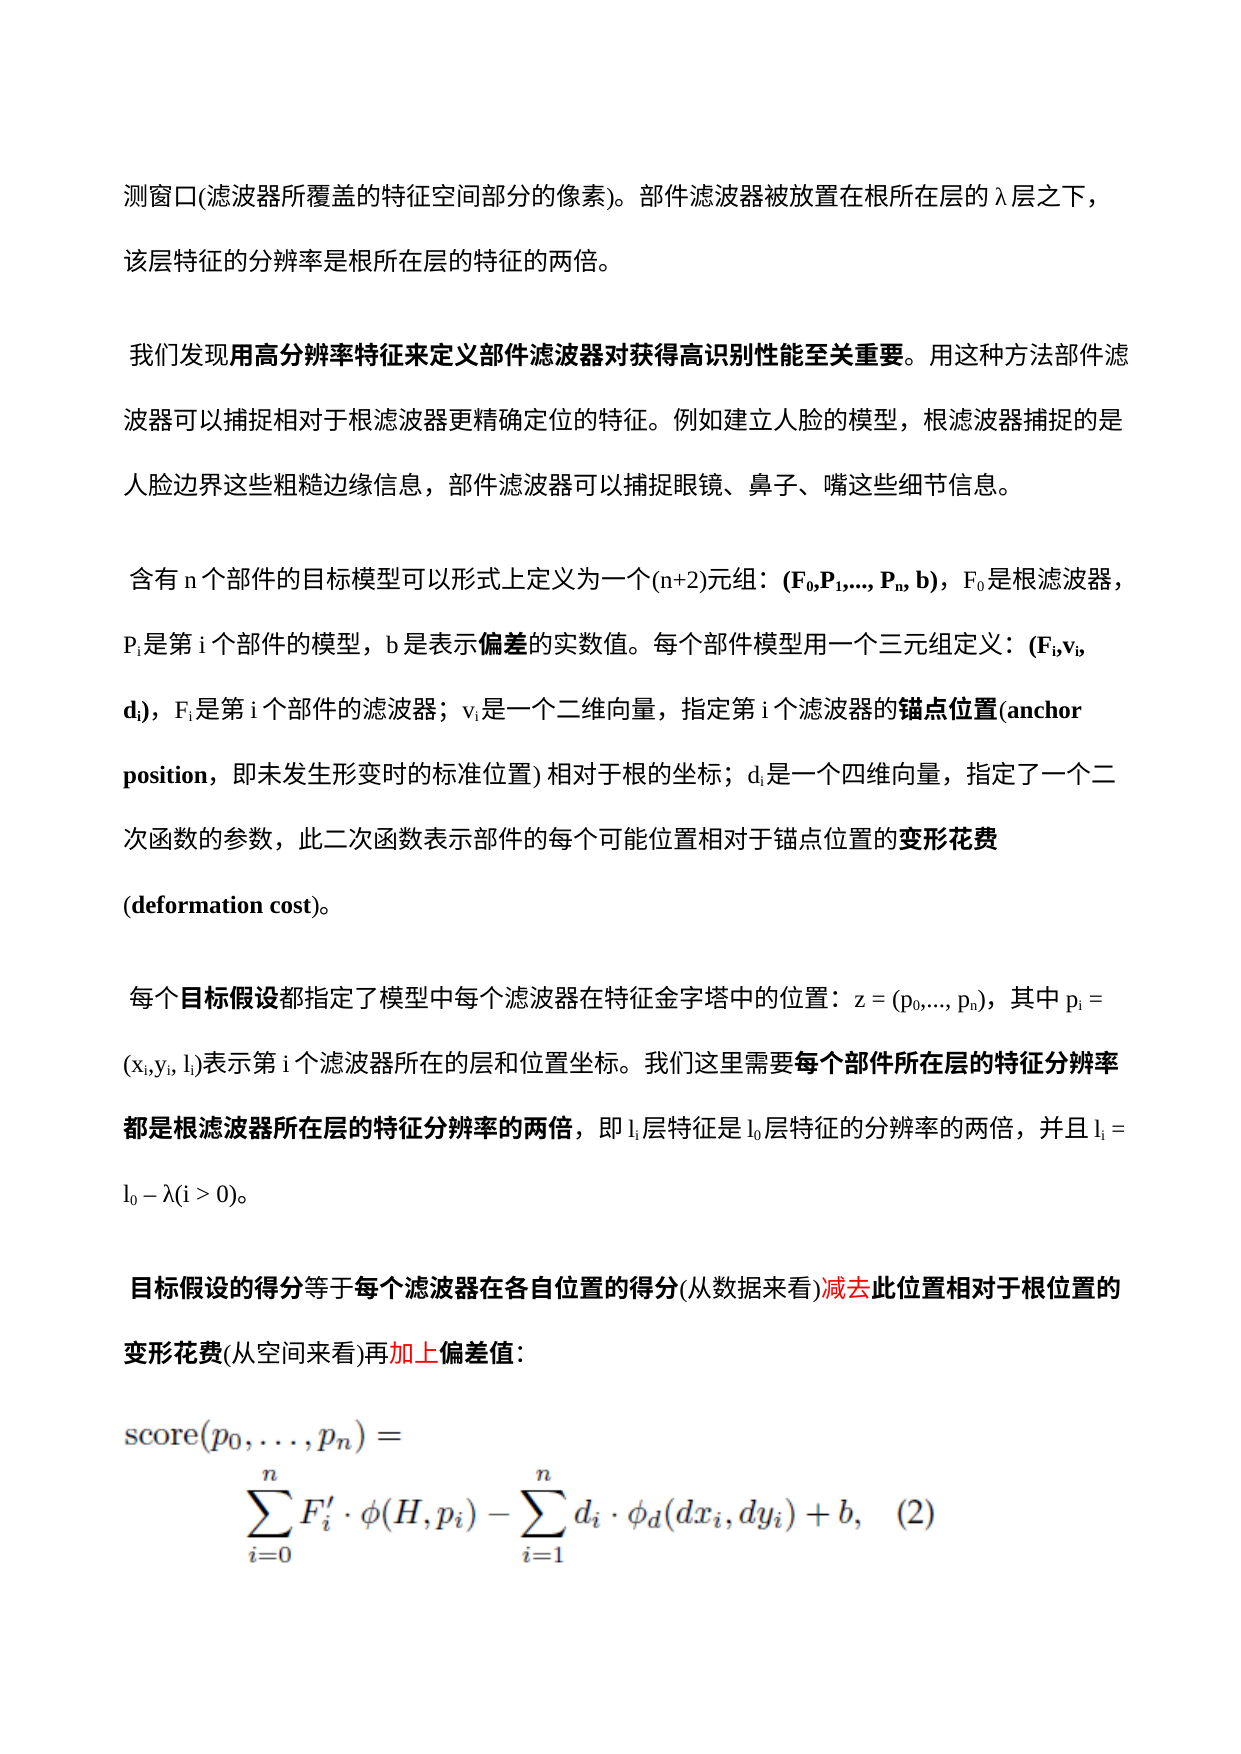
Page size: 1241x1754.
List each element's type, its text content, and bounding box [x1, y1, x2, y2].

text 目标假设的得分等于每个滤波器在各自位置的得分(从数据来看)减去此位置相对于根位置的变形花费(从空间来看)再加上偏差值： [123, 1254, 1129, 1384]
text 每个目标假设都指定了模型中每个滤波器在特征金字塔中的位置：z = (p0,..., pn)，其中pi = (xi,yi, li)表示第i个滤波器所在的层和位置坐标。我们这里需要每个部件所在层的特征分辨率都是根滤波器所在层的特征分辨率的两倍，即li层特征是l0层特征的分辨率的两倍，并且li = l0 – λ(i > 0)。 [123, 964, 1129, 1224]
picture [122, 1412, 948, 1569]
text 我们发现用高分辨率特征来定义部件滤波器对获得高识别性能至关重要。用这种方法部件滤波器可以捕捉相对于根滤波器更精确定位的特征。例如建立人脸的模型，根滤波器捕捉的是人脸边界这些粗糙边缘信息，部件滤波器可以捕捉眼镜、鼻子、嘴这些细节信息。 [123, 321, 1129, 516]
text 含有n个部件的目标模型可以形式上定义为一个(n+2)元组：(F0,P1,..., Pn, b)，F0是根滤波器，Pi是第i个部件的模型，b是表示偏差的实数值。每个部件模型用一个三元组定义：(Fi,vi, di)，Fi是第i个部件的滤波器；vi是一个二维向量，指定第i个滤波器的锚点位置(anchor position，即未发生形变时的标准位置) 相对于根的坐标；di是一个四维向量，指定了一个二次函数的参数，此二次函数表示部件的每个可能位置相对于锚点位置的变形花费(deformation cost)。 [123, 545, 1129, 935]
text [123, 162, 1129, 292]
